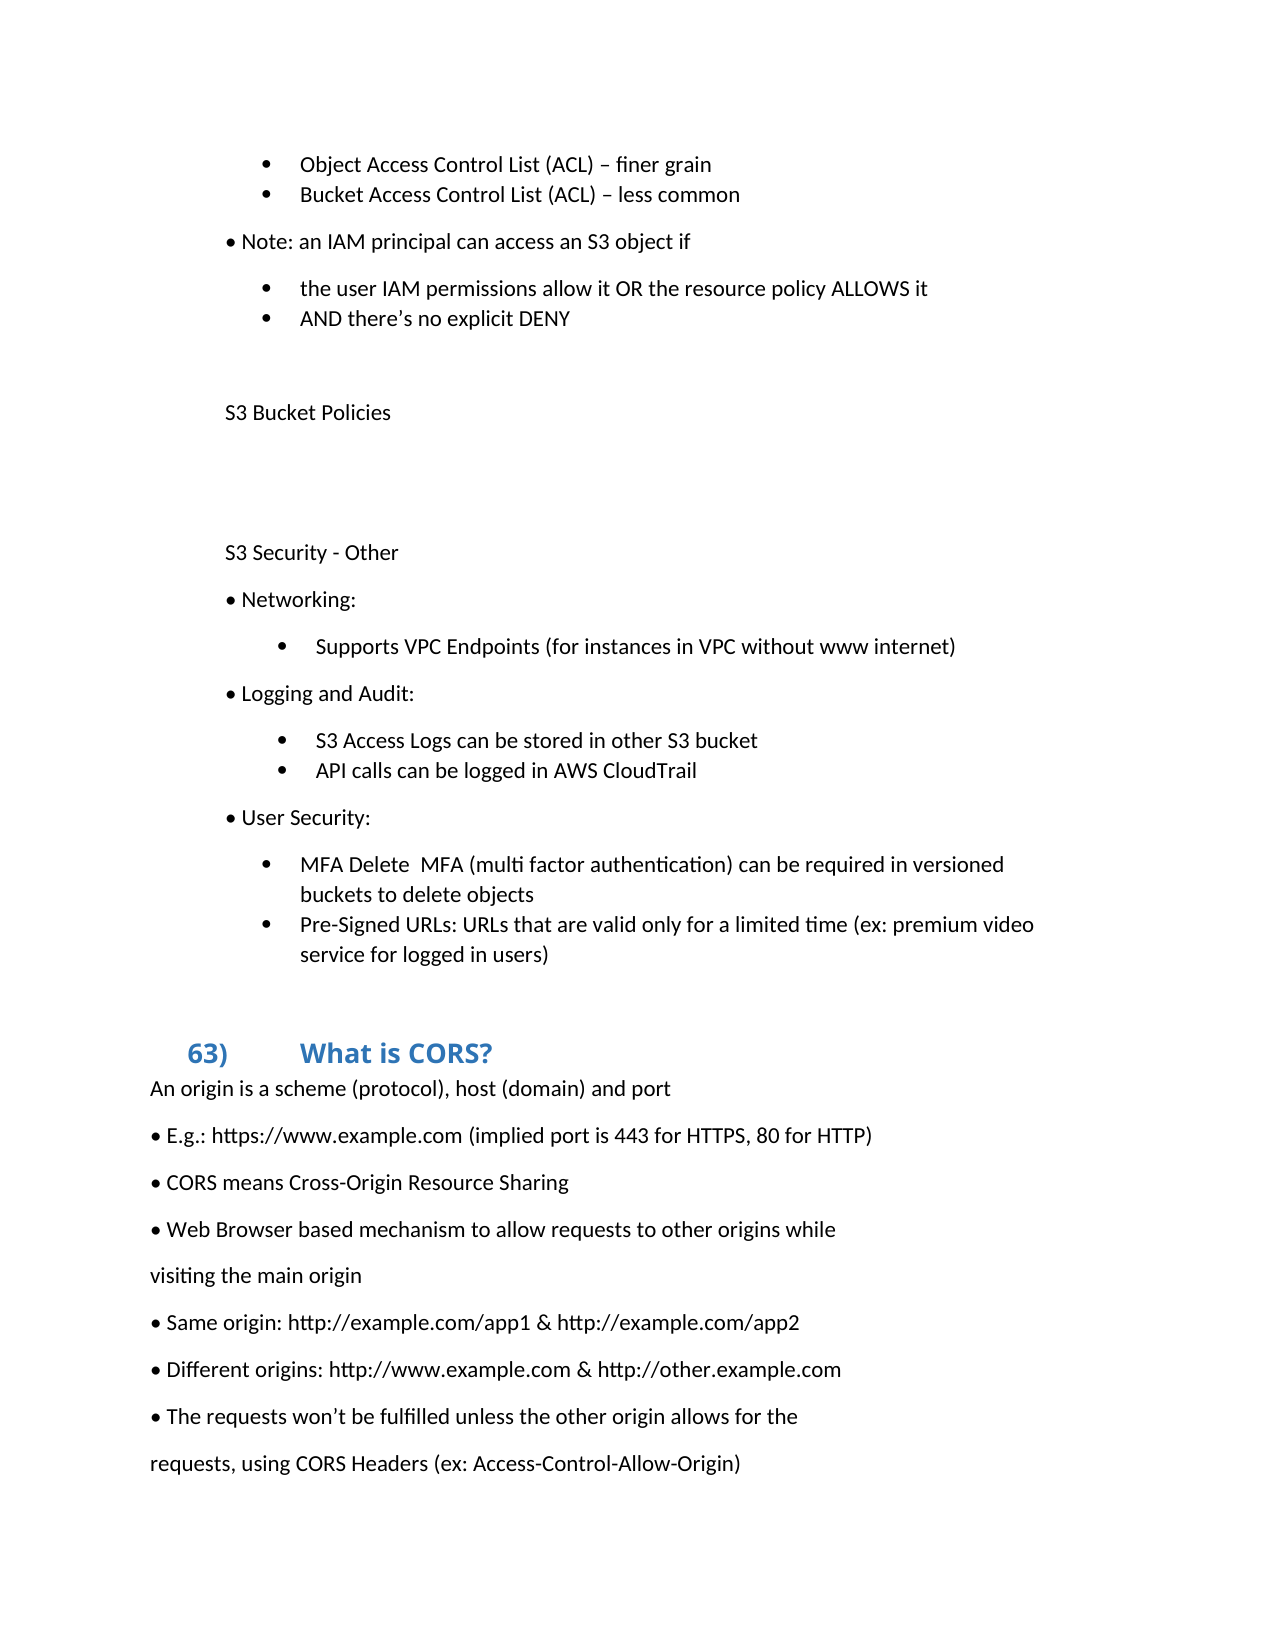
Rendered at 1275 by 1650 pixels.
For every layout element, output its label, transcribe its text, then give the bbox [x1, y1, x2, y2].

text requests, using CORS Headers (ex: Access-Control-Allow-Origin) [150, 1449, 1125, 1477]
list Supports VPC Endpoints (for instances in VPC without www internet) [278, 632, 1125, 660]
text visiting the main origin [150, 1262, 1125, 1290]
text • Networking: [225, 585, 1125, 613]
list AND there’s no explicit DENY [262, 304, 1125, 332]
text • E.g.: https://www.example.com (implied port is 443 for HTTPS, 80 for HTTP) [150, 1121, 1125, 1149]
list buckets to delete objects [300, 880, 1125, 908]
subtitle What is CORS? [187, 1034, 1125, 1071]
list Bucket Access Control List (ACL) – less common [262, 180, 1125, 208]
list Object Access Control List (ACL) – finer grain [262, 150, 1125, 178]
text • Same origin: http://example.com/app1 & http://example.com/app2 [150, 1308, 1125, 1337]
text • The requests won’t be fulfilled unless the other origin allows for the [150, 1402, 1125, 1430]
text • Different origins: http://www.example.com & http://other.example.com [150, 1355, 1125, 1383]
text S3 Security - Other [225, 538, 1125, 567]
list the user IAM permissions allow it OR the resource policy ALLOWS it [262, 274, 1125, 302]
list Pre-Signed URLs: URLs that are valid only for a limited time (ex: premium video [262, 910, 1125, 938]
text • User Security: [225, 803, 1125, 831]
list MFA Delete MFA (multi factor authentication) can be required in versioned [262, 850, 1125, 878]
text An origin is a scheme (protocol), host (domain) and port [150, 1074, 1125, 1102]
list service for logged in users) [300, 941, 1125, 969]
text S3 Bucket Policies [225, 398, 1125, 426]
list S3 Access Logs can be stored in other S3 bucket [278, 726, 1125, 754]
text • Logging and Audit: [225, 679, 1125, 707]
list API calls can be logged in AWS CloudTrail [278, 756, 1125, 784]
text • Web Browser based mechanism to allow requests to other origins while [150, 1215, 1125, 1243]
text • CORS means Cross-Origin Resource Sharing [150, 1168, 1125, 1196]
text • Note: an IAM principal can access an S3 object if [225, 227, 1125, 255]
